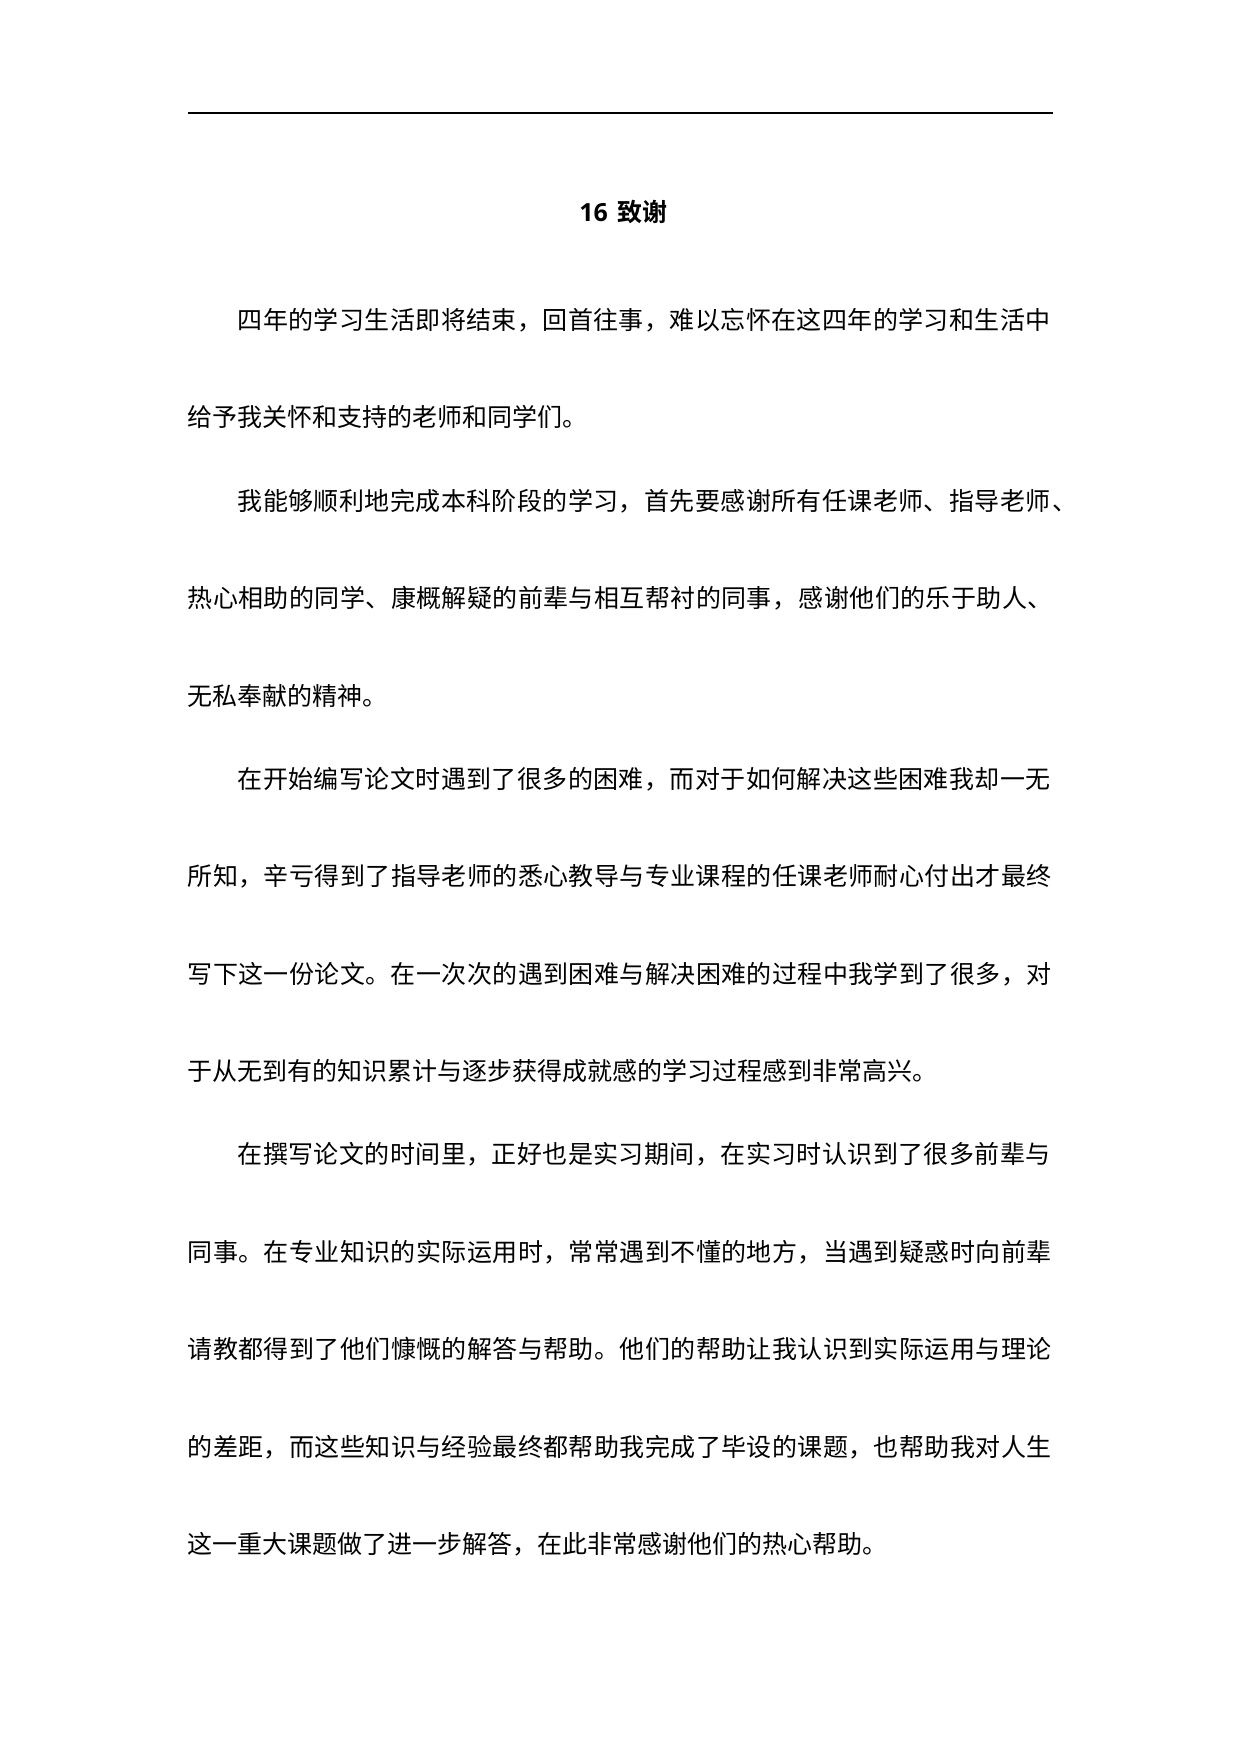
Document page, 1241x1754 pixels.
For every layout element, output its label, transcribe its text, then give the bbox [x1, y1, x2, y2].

text 四年的学习生活即将结束，回首往事，难以忘怀在这四年的学习和生活中给予我关怀老师和同学们。 [187, 286, 1053, 448]
text 我能够顺利地完成本科阶段的学习，首先要感谢所有任课老师、指导老师、热心相助的同学、康概解疑的前辈与相互帮衬的同事，感谢他们的乐于助人、无私奉献的精神。 [187, 467, 1053, 727]
subtitle 致谢 [187, 178, 1053, 243]
text 在撰写论文的时间里，正好也是实习期间，在实习时认识到了很多前辈与同事。在专业知识的实际运用时，常常遇到不懂的地方，当遇到疑惑时向前辈请教都得到了他们慷慨的解答与帮助。他们的帮助让我认识到实际运用与理论的差距，而这些知识与经验最终都帮助我完成了毕设的课题，也帮助我对人生这一重大课题做了进一步解答，在此非常感谢他们的热心帮助。 [187, 1120, 1053, 1575]
text 在开始编写论文时遇到了很多的困难，而对于如何解决这些困难我却一无所知，辛亏得到了指导老师的悉心教导与专业课程的任课老师耐心付出才最终写下这一份论文。在一次次的遇到困难与解决困难的过程中我学到了很多，对于从无到有的知识累计与逐步获得成就感的学习过程感到非常高兴。 [187, 745, 1053, 1102]
